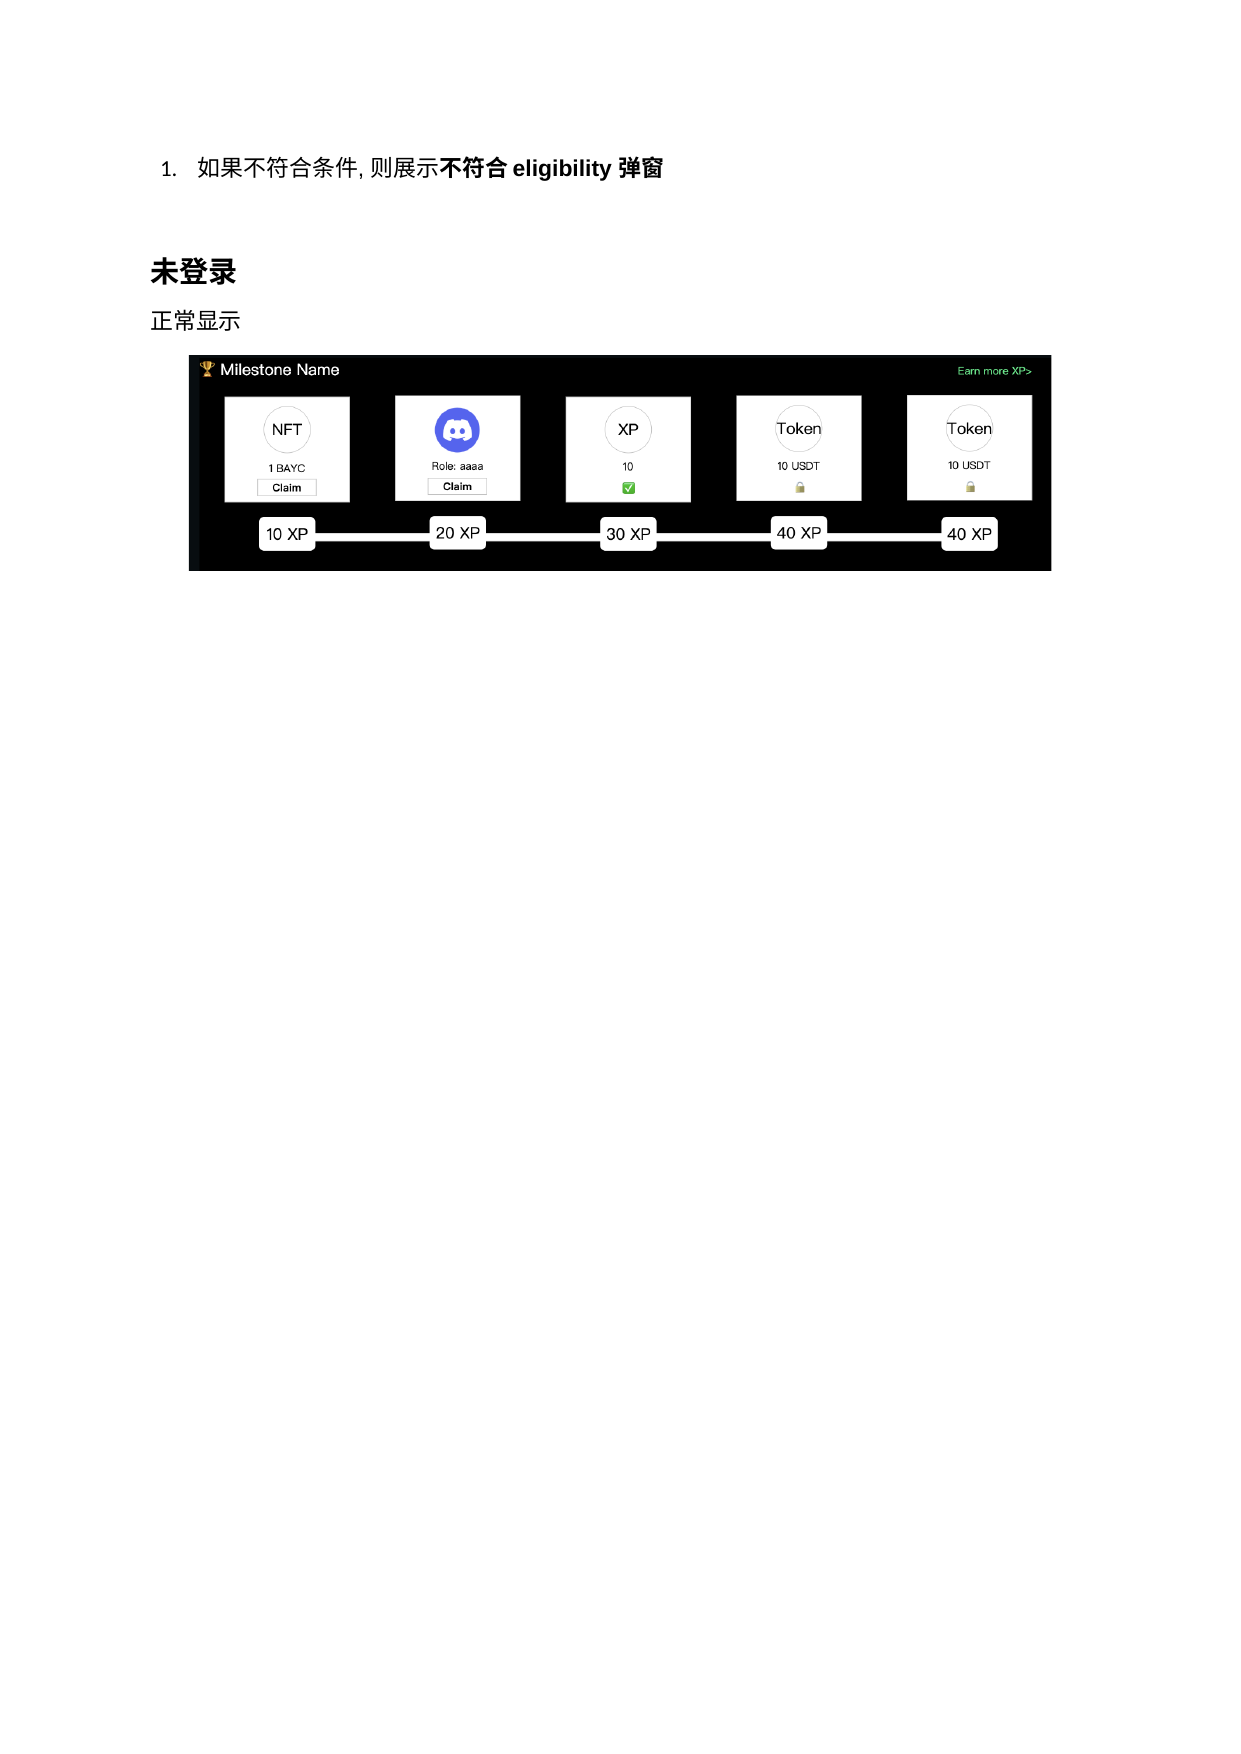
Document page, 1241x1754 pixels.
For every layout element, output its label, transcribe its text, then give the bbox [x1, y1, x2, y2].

text 正常显示 [150, 303, 1090, 336]
picture [188, 355, 1052, 571]
list 如果不符合条件, 则展示不符合eligibility 弹窗 [160, 150, 1090, 183]
